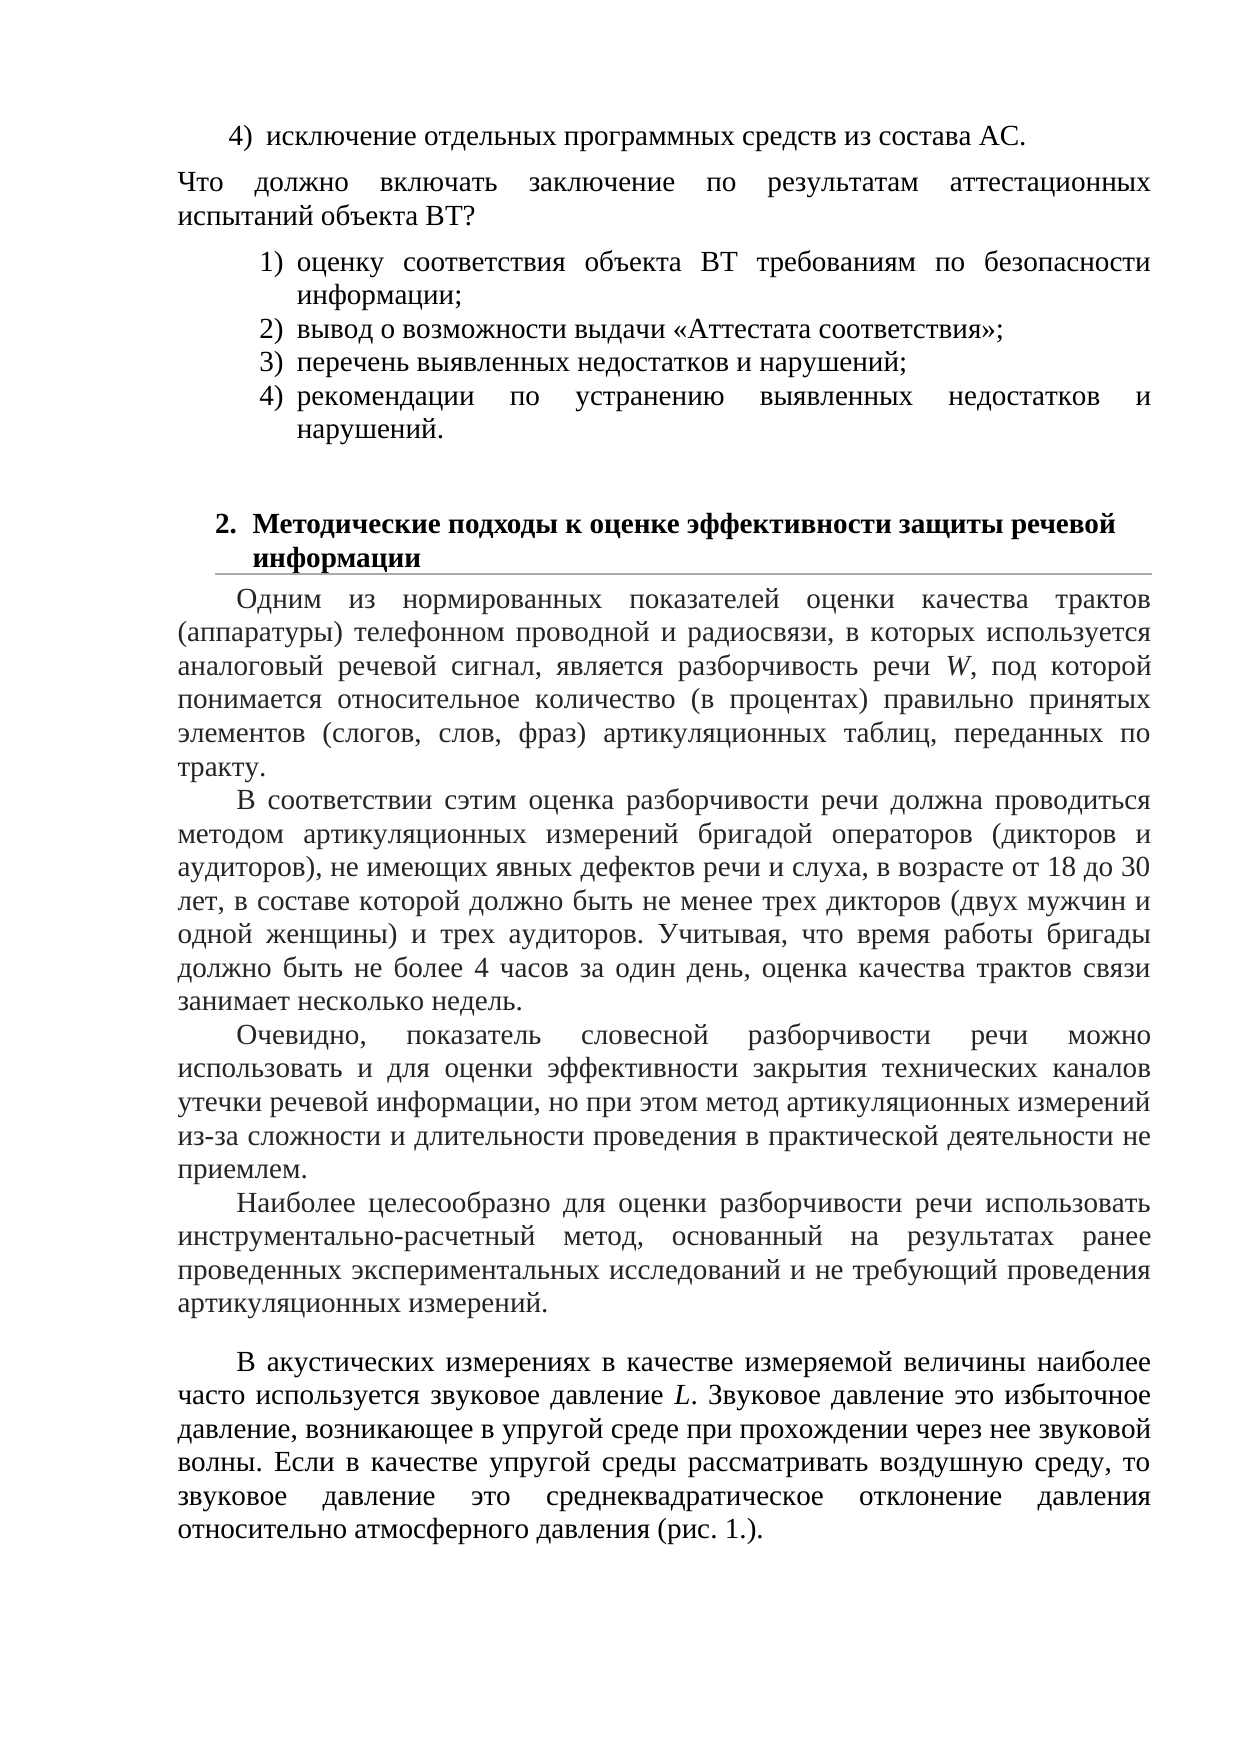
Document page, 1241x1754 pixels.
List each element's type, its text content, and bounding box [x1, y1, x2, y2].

text Что должно включать заключение по результатам аттестационных испытаний объекта ВТ? [177, 164, 1152, 231]
text Наиболее целесообразно для оценки разборчивости речи использовать инструментально-расчетный метод, основанный на результатах ранее проведенных экспериментальных исследований и не требующий проведения артикуляционных измерений. [177, 1185, 1152, 1319]
list рекомендации по устранению выявленных недостатков и нарушений. [259, 378, 1152, 445]
text Очевидно, показатель словесной разборчивости речи можно использовать и для оценки эффективности закрытия технических каналов утечки речевой информации, но при этом метод артикуляционных измерений из-за сложности и длительности проведения в практической деятельности не приемлем. [177, 1017, 1152, 1185]
text Одним из нормированных показателей оценки качества трактов (аппаратуры) телефонном проводной и радиосвязи, в которых используется аналоговый речевой сигнал, является разборчивость речи W, под которой понимается относительное количество (в процентах) правильно принятых элементов (слогов, слов, фраз) артикуляционных таблиц, переданных по тракту. [177, 581, 1152, 782]
list вывод о возможности выдачи «Аттестата соответствия»; [259, 311, 1152, 344]
list перечень выявленных недостатков и нарушений; [259, 344, 1152, 378]
subtitle Методические подходы к оценке эффективности защиты речевой информации [215, 506, 1152, 573]
text В акустических измерениях в качестве измеряемой величины наиболее часто используется звуковое давление L. Звуковое давление это избыточное давление, возникающее в упругой среде при прохождении через нее звуковой волны. Если в качестве упругой среды рассматривать воздушную среду, то звуковое давление это среднеквадратическое отклонение давления относительно атмосферного давления (рис. 1.). [177, 1344, 1152, 1545]
list исключение отдельных программных средств из состава АС. [228, 118, 1152, 152]
list оценку соответствия объекта ВТ требованиям по безопасности информации; [259, 244, 1152, 311]
text В соответствии сэтим оценка разборчивости речи должна проводиться методом артикуляционных измерений бригадой операторов (дикторов и аудиторов), не имеющих явных дефектов речи и слуха, в возрасте от 18 до 30 лет, в составе которой должно быть не менее трех дикторов (двух мужчин и одной женщины) и трех аудиторов. Учитывая, что время работы бригады должно быть не более 4 часов за один день, оценка качества трактов связи занимает несколько недель. [177, 782, 1152, 1017]
